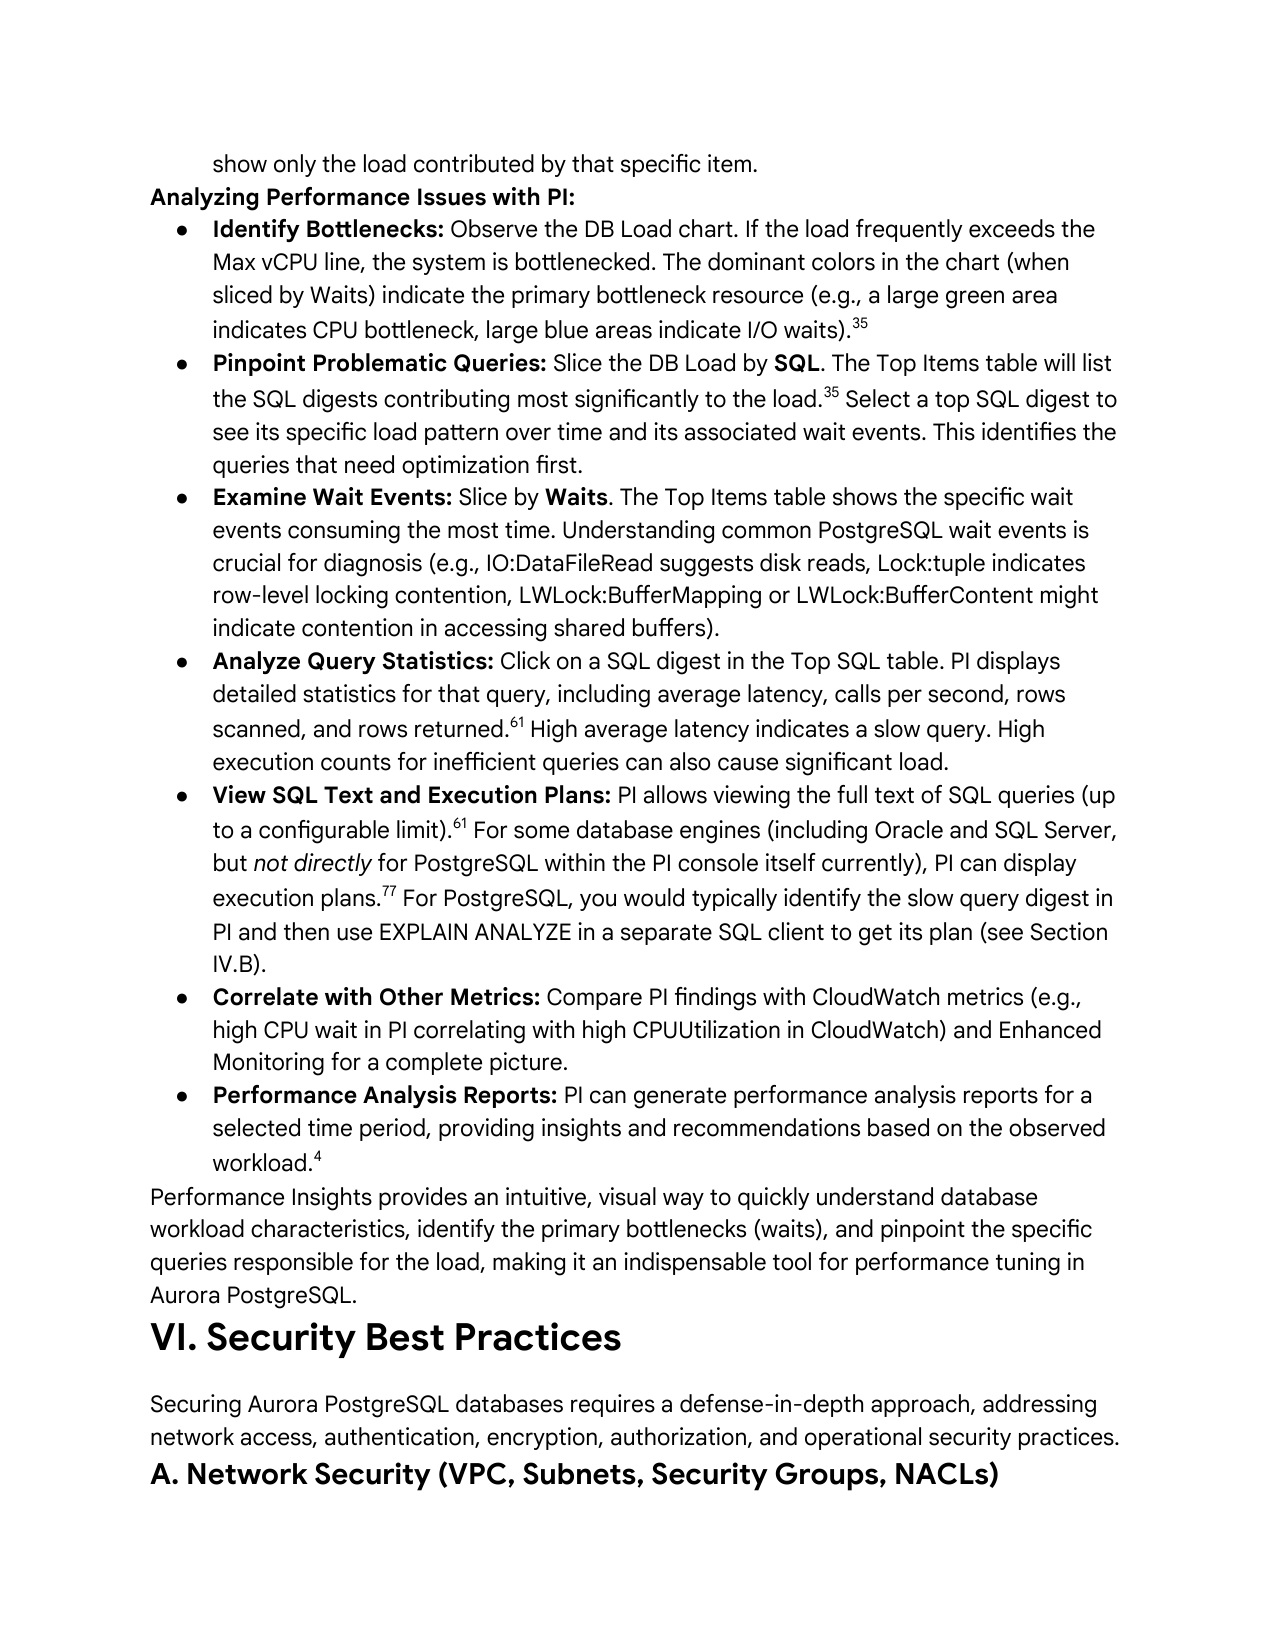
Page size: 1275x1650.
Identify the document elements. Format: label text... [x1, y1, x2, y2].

subtitle VI. Security Best Practices [150, 1314, 1125, 1361]
list Analyze Query Statistics: Click on a SQL digest in the Top SQL table. PI displays detailed statistics for that query, including average latency, calls per second, rows scanned, and rows returned.61 High average latency indicates a slow query. High execution counts for inefficient queries can also cause significant load. [175, 647, 1125, 777]
list Examine Wait Events: Slice by Waits. The Top Items table shows the specific wait events consuming the most time. Understanding common PostgreSQL wait events is crucial for diagnosis (e.g., IO:DataFileRead suggests disk reads, Lock:tuple indicates row-level locking contention, LWLock:BufferMapping or LWLock:BufferContent might indicate contention in accessing shared buffers). [175, 483, 1125, 643]
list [175, 150, 1125, 179]
list Pinpoint Problematic Queries: Slice the DB Load by SQL. The Top Items table will list the SQL digests contributing most significantly to the load.35 Select a top SQL digest to see its specific load pattern over time and its associated wait events. This identifies the queries that need optimization first. [175, 350, 1125, 479]
list Performance Analysis Reports: PI can generate performance analysis reports for a selected time period, providing insights and recommendations based on the observed workload.4 [175, 1081, 1125, 1178]
list Correlate with Other Metrics: Compare PI findings with CloudWatch metrics (e.g., high CPU wait in PI correlating with high CPUUtilization in CloudWatch) and Enhanced Monitoring for a complete picture. [175, 983, 1125, 1077]
text Performance Insights provides an intuitive, visual way to quickly understand database workload characteristics, identify the primary bottlenecks (waits), and pinpoint the specific queries responsible for the load, making it an indispensable tool for performance tuning in Aurora PostgreSQL. [150, 1183, 1125, 1310]
list View SQL Text and Execution Plans: PI allows viewing the full text of SQL queries (up to a configurable limit).61 For some database engines (including Oracle and SQL Server, but not directly for PostgreSQL within the PI console itself currently), PI can display execution plans.77 For PostgreSQL, you would typically identify the slow query digest in PI and then use EXPLAIN ANALYZE in a separate SQL client to get its plan (see Section IV.B). [175, 781, 1125, 979]
subtitle A. Network Security (VPC, Subnets, Security Groups, NACLs) [150, 1456, 1125, 1493]
list Identify Bottlenecks: Observe the DB Load chart. If the load frequently exceeds the Max vCPU line, the system is bottlenecked. The dominant colors in the chart (when sliced by Waits) indicate the primary bottleneck resource (e.g., a large green area indicates CPU bottleneck, large blue areas indicate I/O waits).35 [175, 215, 1125, 345]
text Securing Aurora PostgreSQL databases requires a defense-in-depth approach, addressing network access, authentication, encryption, authorization, and operational security practices. [150, 1391, 1125, 1452]
text Analyzing Performance Issues with PI: [150, 183, 1125, 211]
